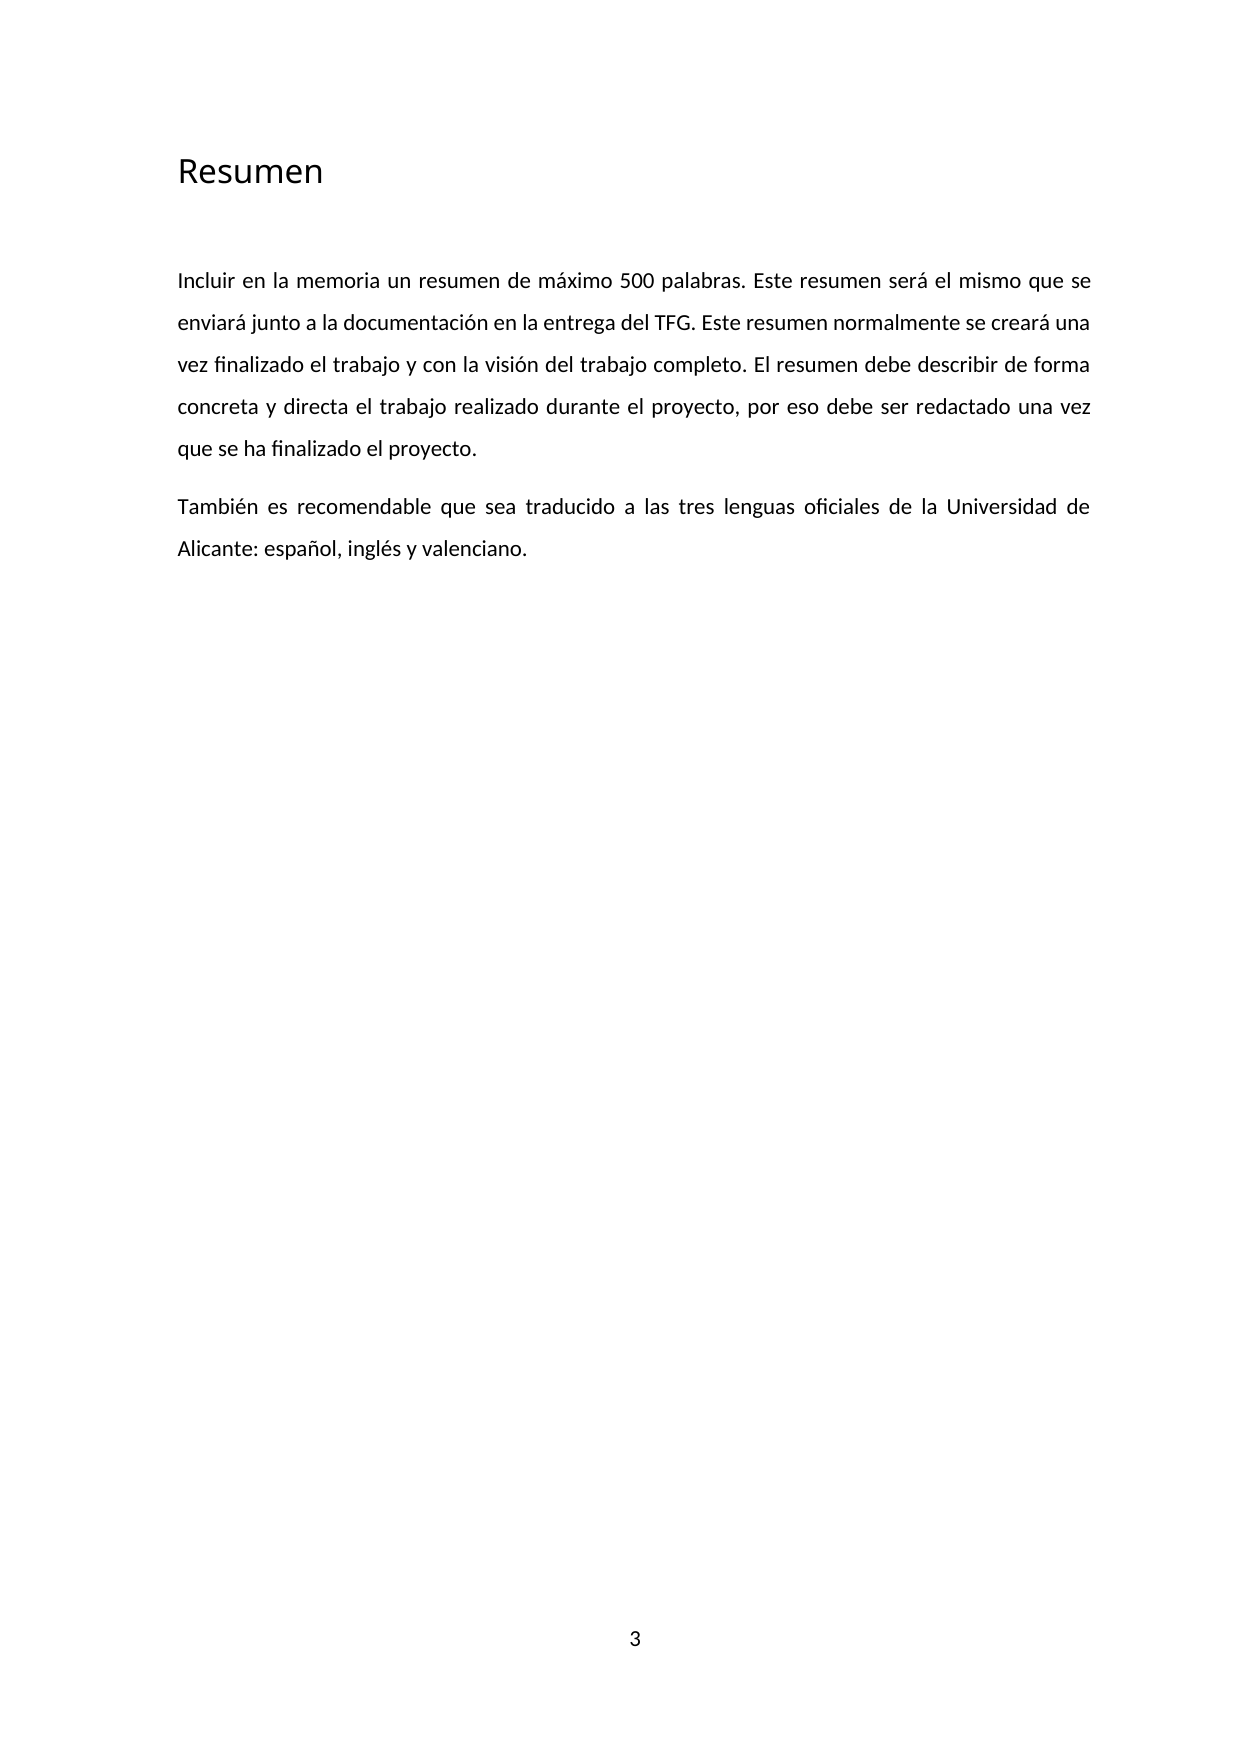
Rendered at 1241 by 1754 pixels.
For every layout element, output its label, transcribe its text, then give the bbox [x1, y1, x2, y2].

subtitle Resumen [177, 148, 1092, 193]
text También es recomendable que sea traducido a las tres lenguas oficiales de la Universidad de Alicante: español, inglés y valenciano. [177, 492, 1092, 562]
text Incluir en la memoria un resumen de máximo 500 palabras. Este resumen será el mismo que se enviará junto a la documentación en la entrega del TFG. Este resumen normalmente se creará una vez finalizado el trabajo y con la visión del trabajo completo. El resumen debe describir de forma concreta y directa el trabajo realizado durante el proyecto, por eso debe ser redactado una vez que se ha finalizado el proyecto. [177, 266, 1092, 462]
